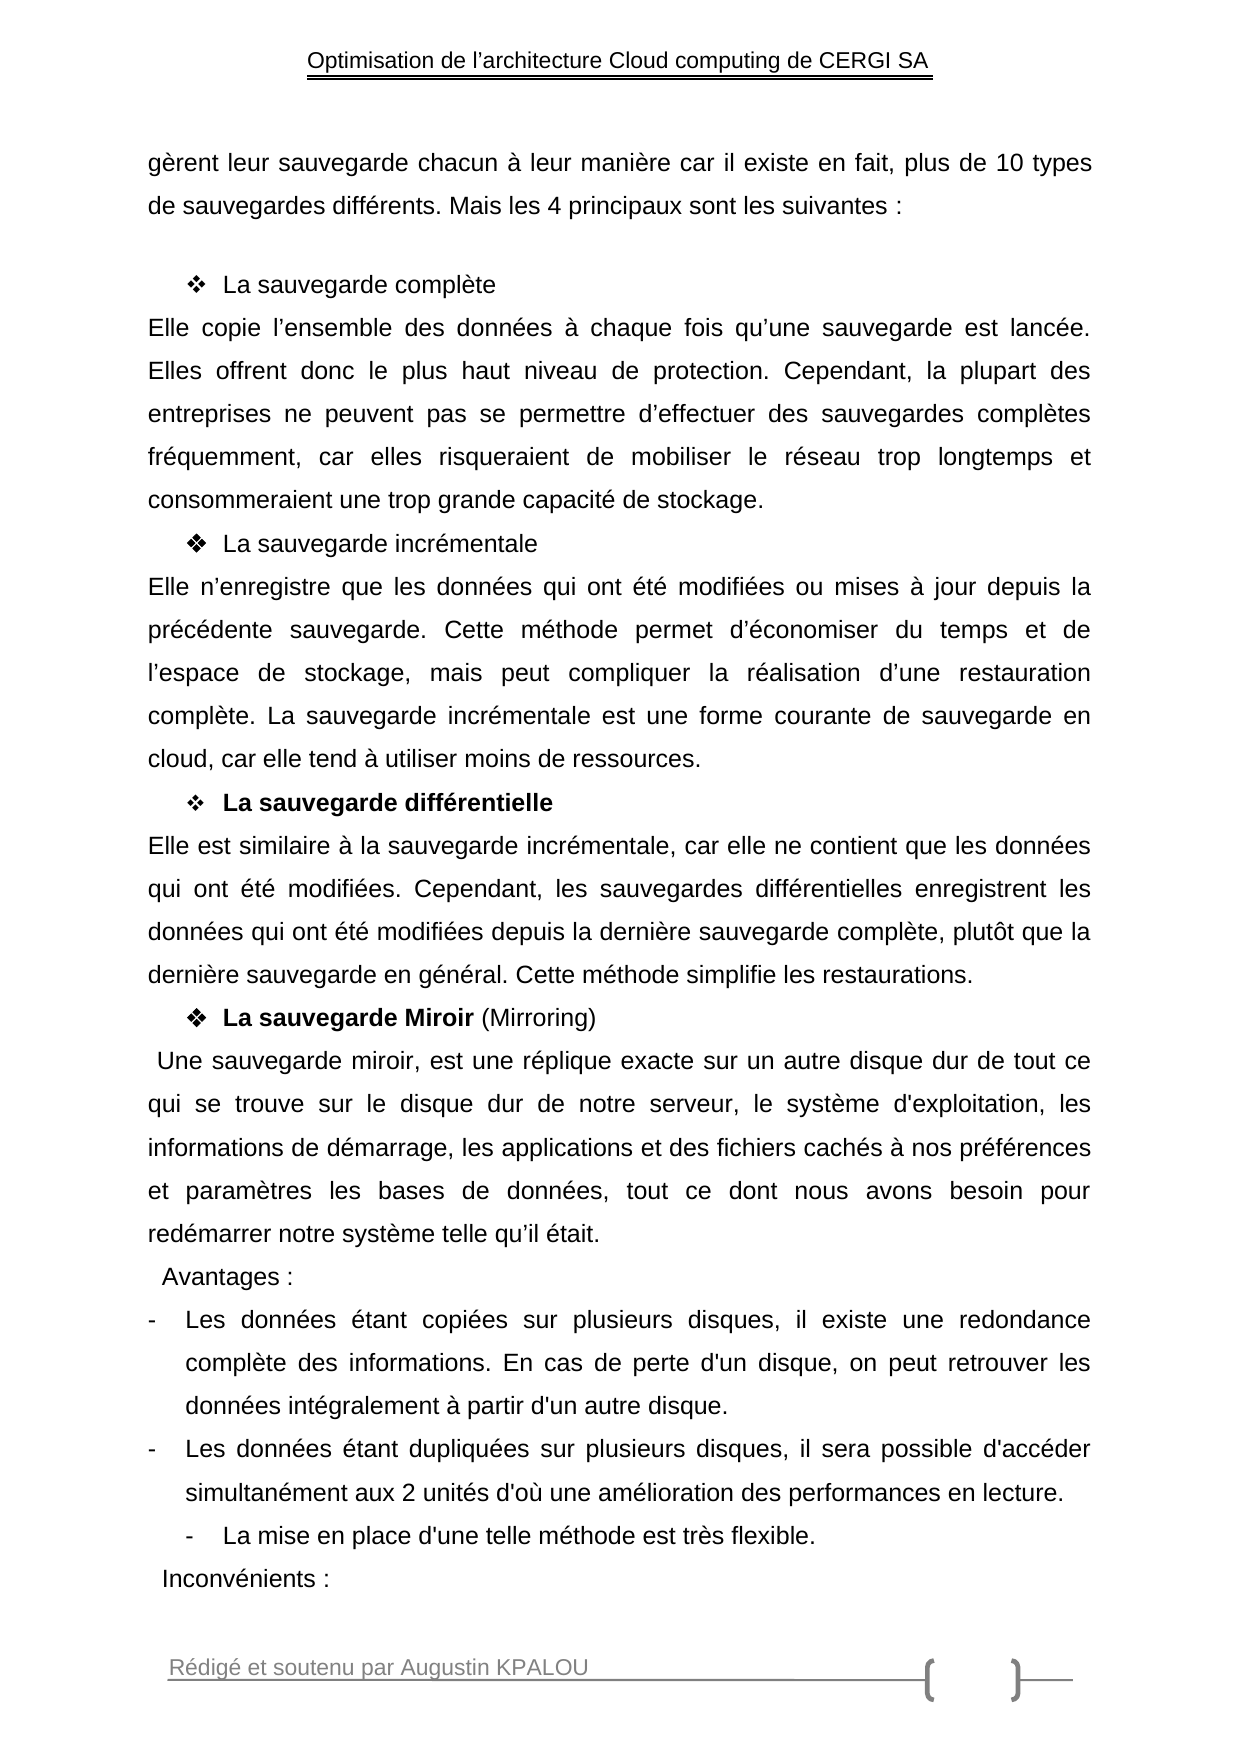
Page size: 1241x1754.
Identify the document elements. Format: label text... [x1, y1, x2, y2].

text Une sauvegarde miroir, est une réplique exacte sur un autre disque dur de tout ce qui se trouve sur le disque dur de notre serveur, le système d'exploitation, les informations de démarrage, les applications et des fichiers cachés à nos préférences et paramètres les bases de données, tout ce dont nous avons besoin pour redémarrer notre système telle qu’il était. [148, 1046, 1093, 1248]
text Elle est similaire à la sauvegarde incrémentale, car elle ne contient que les données qui ont été modifiées. Cependant, les sauvegardes différentielles enregistrent les données qui ont été modifiées depuis la dernière sauvegarde complète, plutôt que la dernière sauvegarde en général. Cette méthode simplifie les restaurations. [148, 831, 1093, 989]
list La sauvegarde incrémentale [185, 529, 1093, 557]
text Avantages : [162, 1262, 1093, 1291]
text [148, 148, 1093, 219]
list La sauvegarde complète [185, 270, 1093, 299]
list La sauvegarde Miroir (Mirroring) [185, 1003, 1093, 1032]
list Les données étant dupliquées sur plusieurs disques, il sera possible d'accéder simultanément aux 2 unités d'où une amélioration des performances en lecture. [148, 1434, 1093, 1506]
text Elle n’enregistre que les données qui ont été modifiées ou mises à jour depuis la précédente sauvegarde. Cette méthode permet d’économiser du temps et de l’espace de stockage, mais peut compliquer la réalisation d’une restauration complète. La sauvegarde incrémentale est une forme courante de sauvegarde en cloud, car elle tend à utiliser moins de ressources. [148, 572, 1093, 773]
list Les données étant copiées sur plusieurs disques, il existe une redondance complète des informations. En cas de perte d'un disque, on peut retrouver les données intégralement à partir d'un autre disque. [148, 1305, 1093, 1420]
list La sauvegarde différentielle [185, 787, 1093, 816]
list La mise en place d'une telle méthode est très flexible. [185, 1521, 1093, 1549]
text Elle copie l’ensemble des données à chaque fois qu’une sauvegarde est lancée. Elles offrent donc le plus haut niveau de protection. Cependant, la plupart des entreprises ne peuvent pas se permettre d’effectuer des sauvegardes complètes fréquemment, car elles risqueraient de mobiliser le réseau trop longtemps et consommeraient une trop grande capacité de stockage. [148, 313, 1093, 514]
text Inconvénients : [162, 1564, 1093, 1593]
